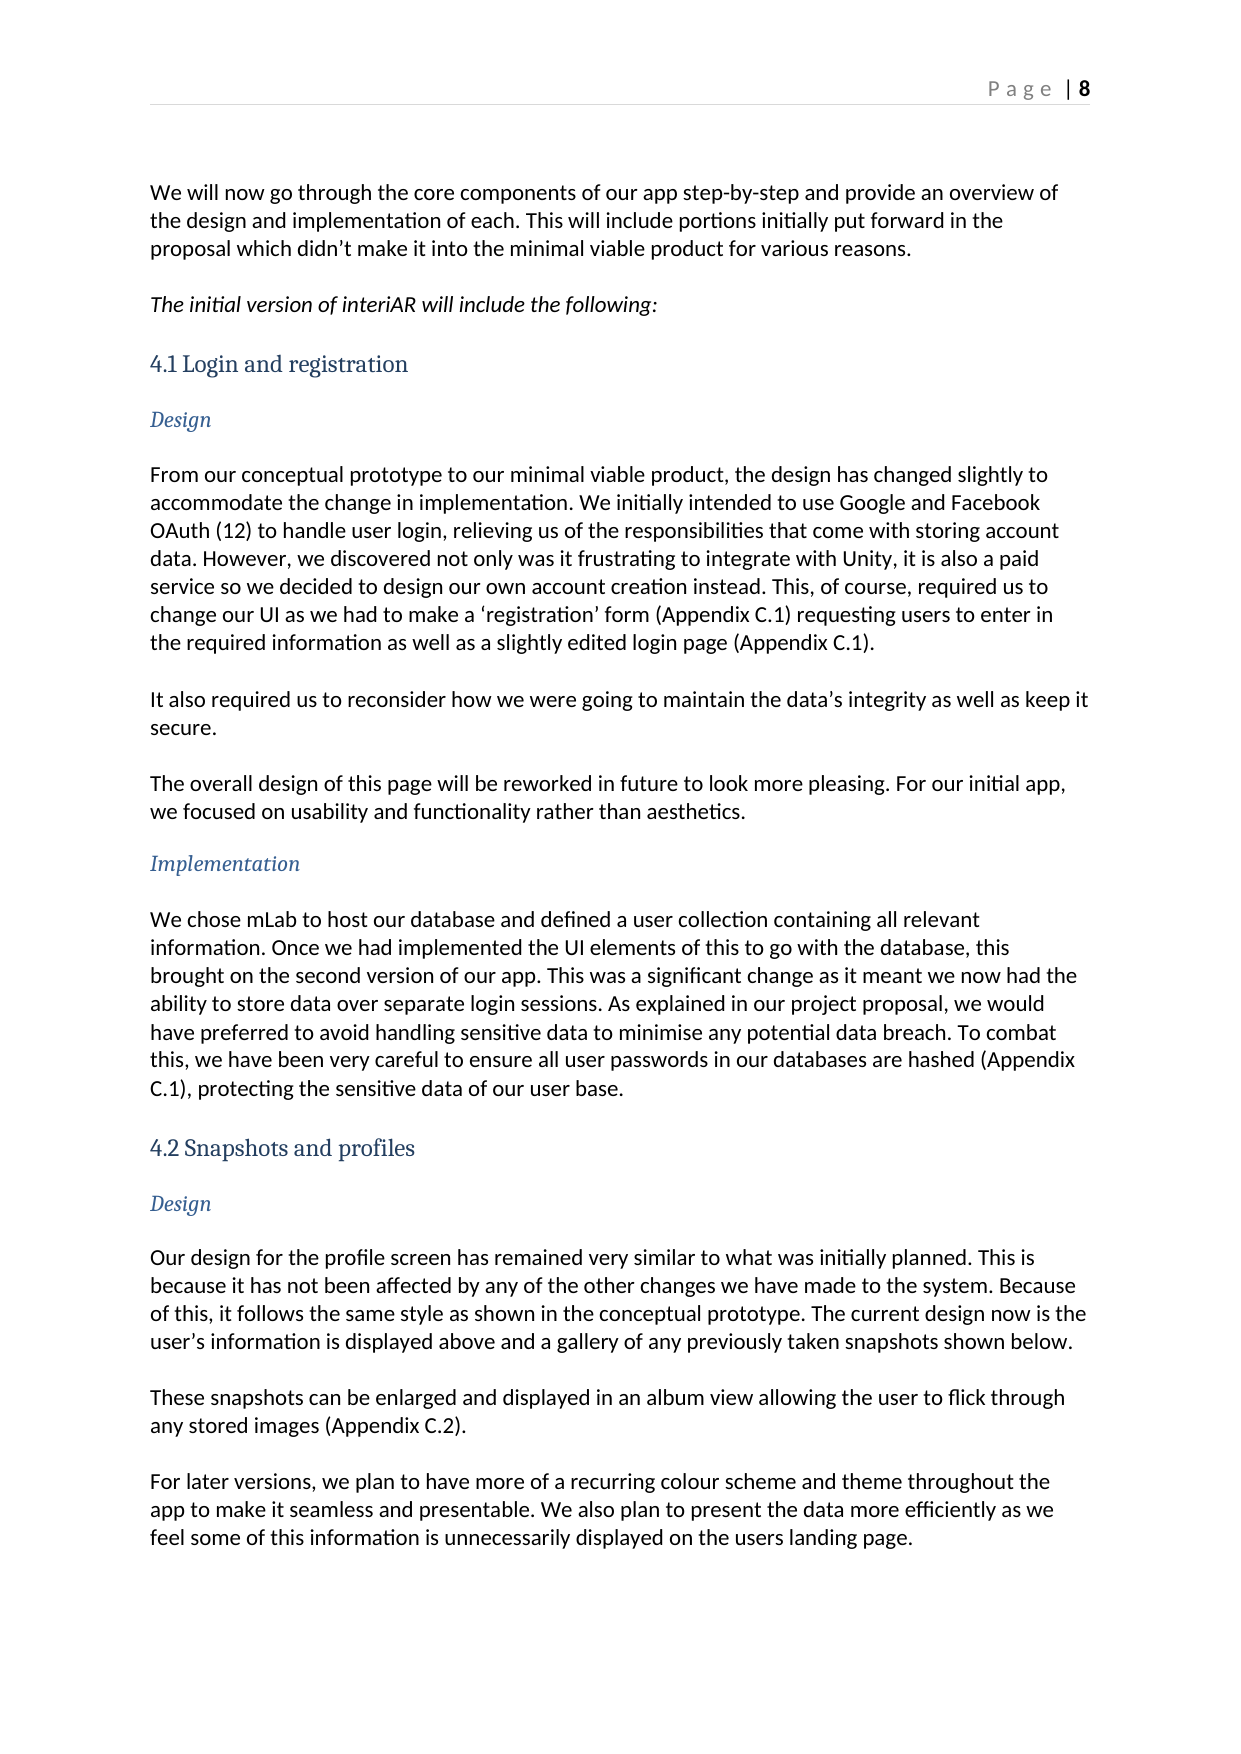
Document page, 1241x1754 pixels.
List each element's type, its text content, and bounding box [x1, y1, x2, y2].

subtitle 4.1 Login and registration [150, 350, 1090, 379]
text The overall design of this page will be reworked in future to look more pleasing. For our initial app, we focused on usability and functionality rather than aesthetics. [150, 769, 1090, 825]
text It also required us to reconsider how we were going to maintain the data’s integrity as well as keep it secure. [150, 685, 1090, 741]
text We will now go through the core components of our app step-by-step and provide an overview of the design and implementation of each. This will include portions initially put forward in the proposal which didn’t make it into the minimal viable product for various reasons. [150, 178, 1090, 262]
text Our design for the profile screen has remained very similar to what was initially planned. This is because it has not been affected by any of the other changes we have made to the system. Because of this, it follows the same style as shown in the conceptual prototype. The current design now is the user’s information is displayed above and a gallery of any previously taken snapshots shown below. [150, 1243, 1090, 1355]
subtitle 4.2 Snapshots and profiles [150, 1134, 1090, 1163]
text Implementation [150, 851, 1090, 877]
text We chose mLab to host our database and defined a user collection containing all relevant information. Once we had implemented the UI elements of this to go with the database, this brought on the second version of our app. This was a significant change as it meant we now had the ability to store data over separate login sessions. As explained in our project proposal, we would have preferred to avoid handling sensitive data to minimise any potential data breach. To combat this, we have been very careful to ensure all user passwords in our databases are hashed (Appendix C.1), protecting the sensitive data of our user base. [150, 906, 1090, 1102]
text Design [150, 407, 1090, 433]
text These snapshots can be enlarged and displayed in an album view allowing the user to flick through any stored images (Appendix C.2). [150, 1383, 1090, 1439]
text From our conceptual prototype to our minimal viable product, the design has changed slightly to accommodate the change in implementation. We initially intended to use Google and Facebook OAuth (12) to handle user login, relieving us of the responsibilities that come with storing account data. However, we discovered not only was it frustrating to integrate with Unity, it is also a paid service so we decided to design our own account creation instead. This, of course, required us to change our UI as we had to make a ‘registration’ form (Appendix C.1) requesting users to enter in the required information as well as a slightly edited login page (Appendix C.1). [150, 460, 1090, 656]
text Design [150, 1191, 1090, 1217]
text The initial version of interiAR will include the following: [150, 290, 1090, 318]
text For later versions, we plan to have more of a recurring colour scheme and theme throughout the app to make it seamless and presentable. We also plan to present the data more efficiently as we feel some of this information is unnecessarily displayed on the users landing page. [150, 1467, 1090, 1552]
